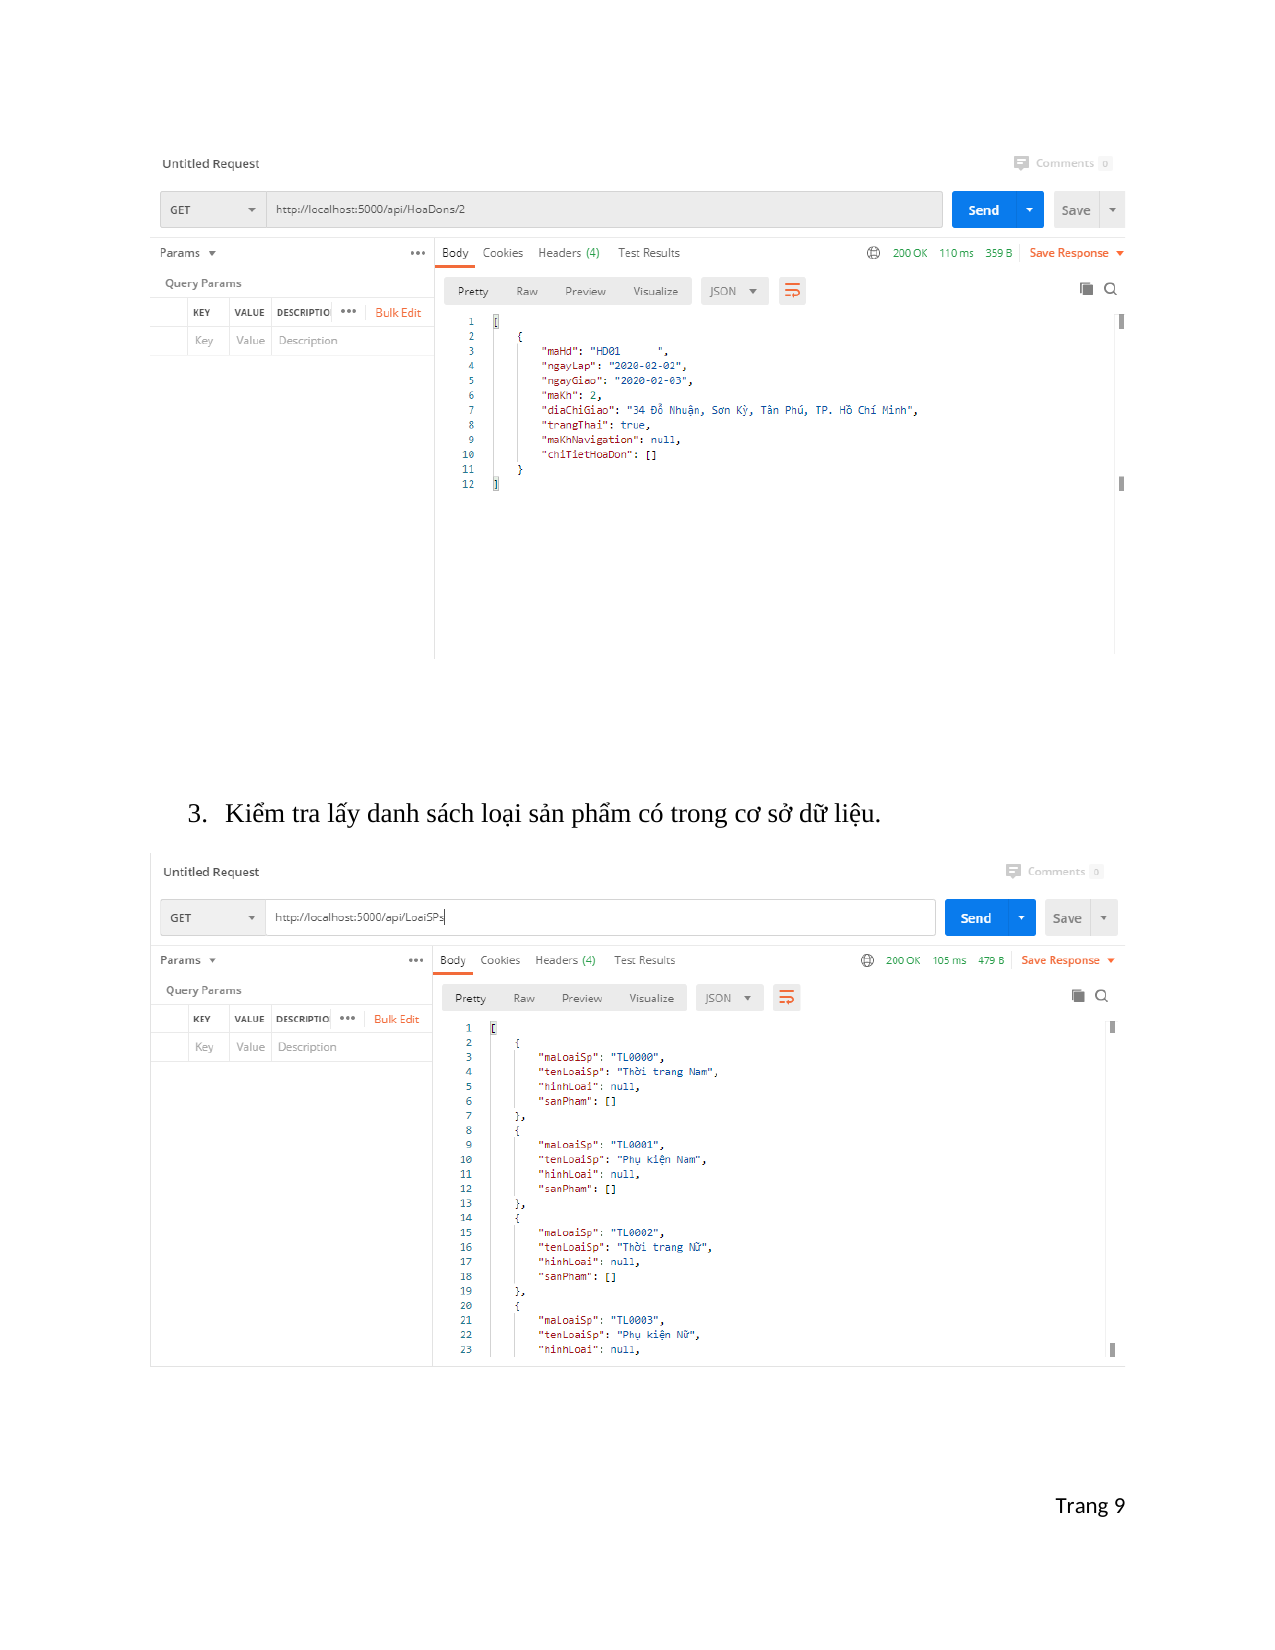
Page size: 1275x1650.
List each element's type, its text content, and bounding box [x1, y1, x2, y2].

list Kiểm tra lấy danh sách loại sản phẩm có trong cơ sở dữ liệu. [187, 797, 1125, 828]
picture [150, 853, 1125, 1368]
picture [150, 150, 1125, 659]
